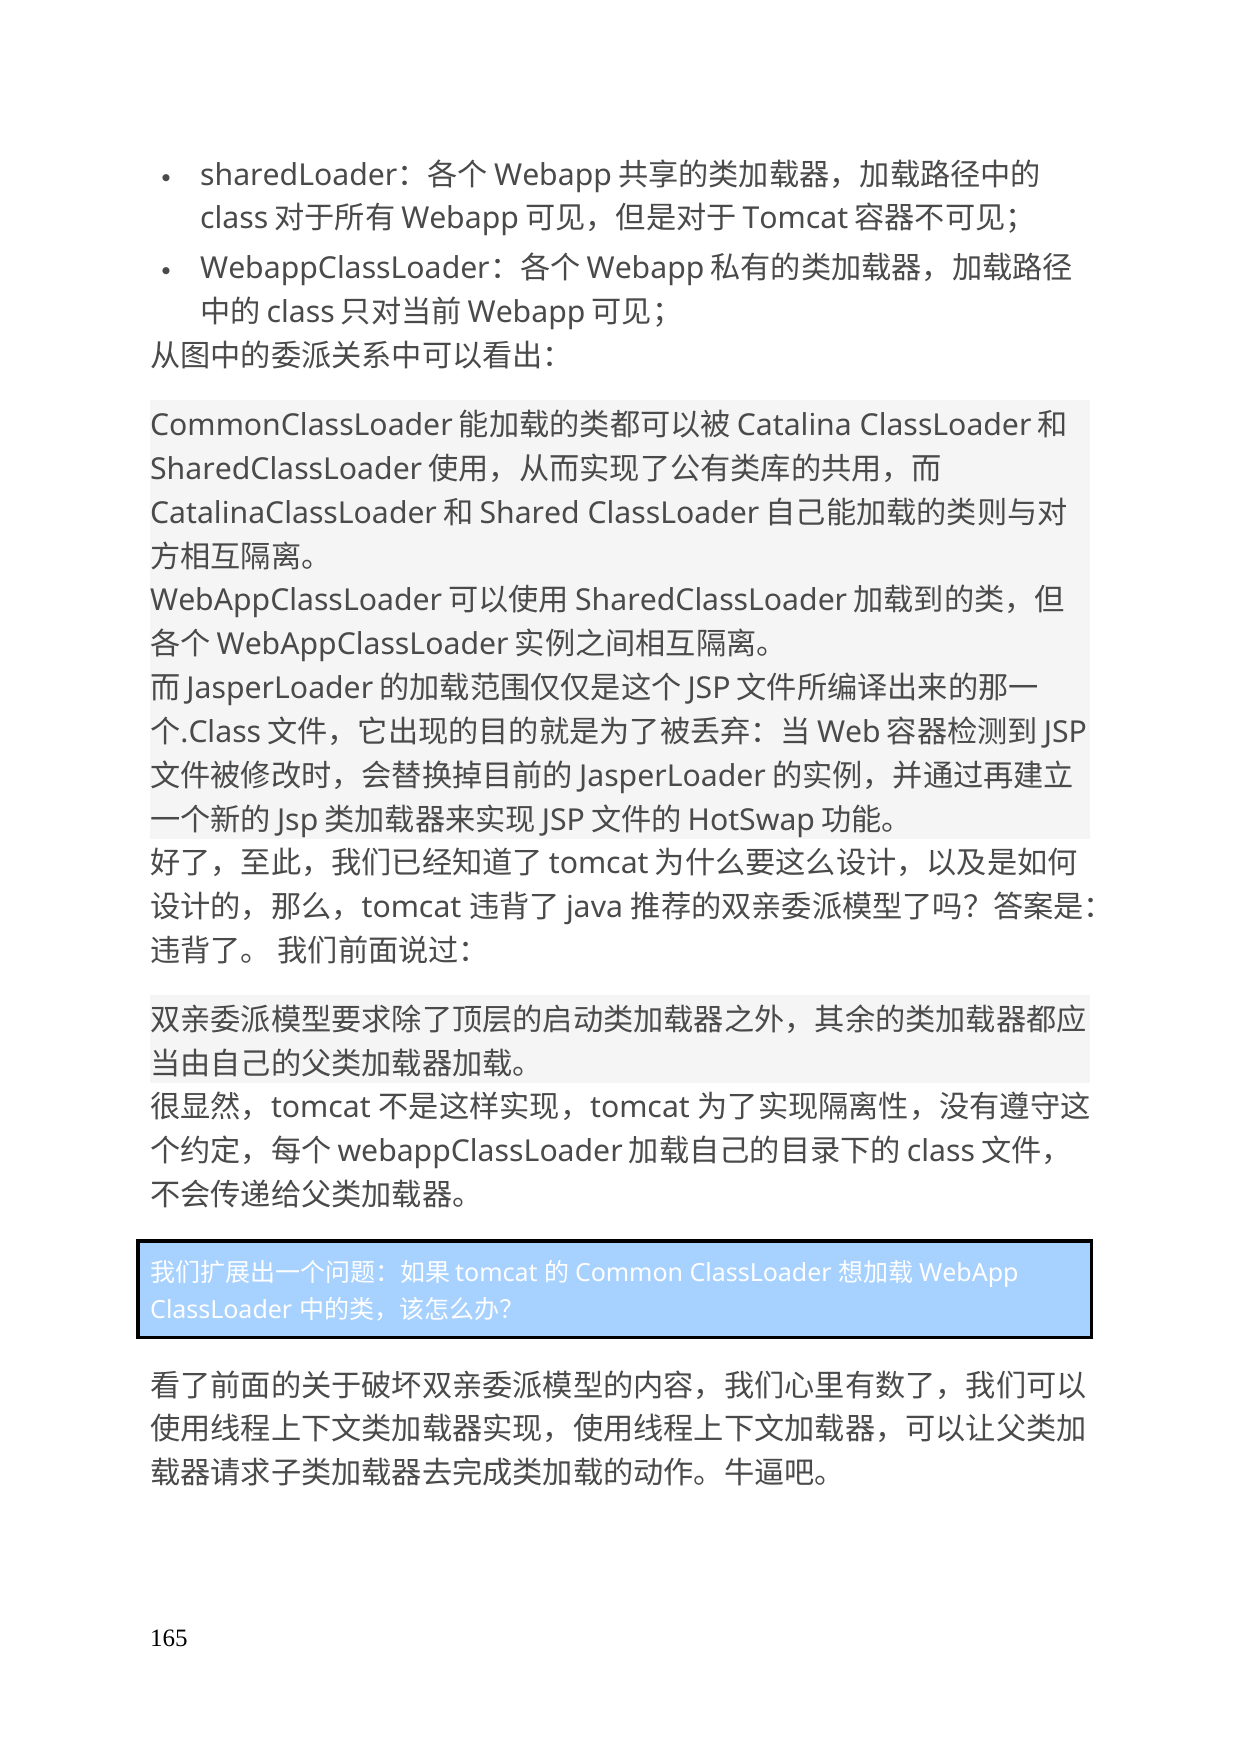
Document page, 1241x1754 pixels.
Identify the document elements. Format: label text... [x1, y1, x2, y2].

text WebAppClassLoader可以使用SharedClassLoader加载到的类，但各个WebAppClassLoader实例之间相互隔离。 [150, 576, 1090, 663]
text CommonClassLoader能加载的类都可以被Catalina ClassLoader和SharedClassLoader使用，从而实现了公有类库的共用，而CatalinaClassLoader和Shared ClassLoader自己能加载的类则与对方相互隔离。 [150, 400, 1090, 576]
text 而JasperLoader的加载范围仅仅是这个JSP文件所编译出来的那一个.Class文件，它出现的目的就是为了被丢弃：当Web容器检测到JSP文件被修改时，会替换掉目前的JasperLoader的实例，并通过再建立一个新的Jsp类加载器来实现JSP文件的HotSwap功能。 [150, 663, 1090, 839]
text 从图中的委派关系中可以看出： [150, 332, 1090, 375]
list sharedLoader：各个Webapp共享的类加载器，加载路径中的class对于所有Webapp可见，但是对于Tomcat容器不可见； [162, 150, 1090, 238]
text 双亲委派模型要求除了顶层的启动类加载器之外，其余的类加载器都应当由自己的父类加载器加载。 [150, 995, 1090, 1083]
list WebappClassLoader：各个Webapp私有的类加载器，加载路径中的class只对当前Webapp可见； [162, 244, 1090, 332]
text 很显然，tomcat 不是这样实现，tomcat 为了实现隔离性，没有遵守这个约定，每个webappClassLoader加载自己的目录下的class文件，不会传递给父类加载器。 [150, 1083, 1090, 1214]
text 看了前面的关于破坏双亲委派模型的内容，我们心里有数了，我们可以使用线程上下文类加载器实现，使用线程上下文加载器，可以让父类加载器请求子类加载器去完成类加载的动作。牛逼吧。 [150, 1361, 1090, 1492]
text 好了，至此，我们已经知道了tomcat为什么要这么设计，以及是如何设计的，那么，tomcat 违背了java 推荐的双亲委派模型了吗？答案是：违背了。 我们前面说过： [150, 839, 1090, 970]
subtitle 我们扩展出一个问题：如果tomcat 的 Common ClassLoader 想加载 WebApp ClassLoader 中的类，该怎么办？ [140, 1243, 1090, 1336]
